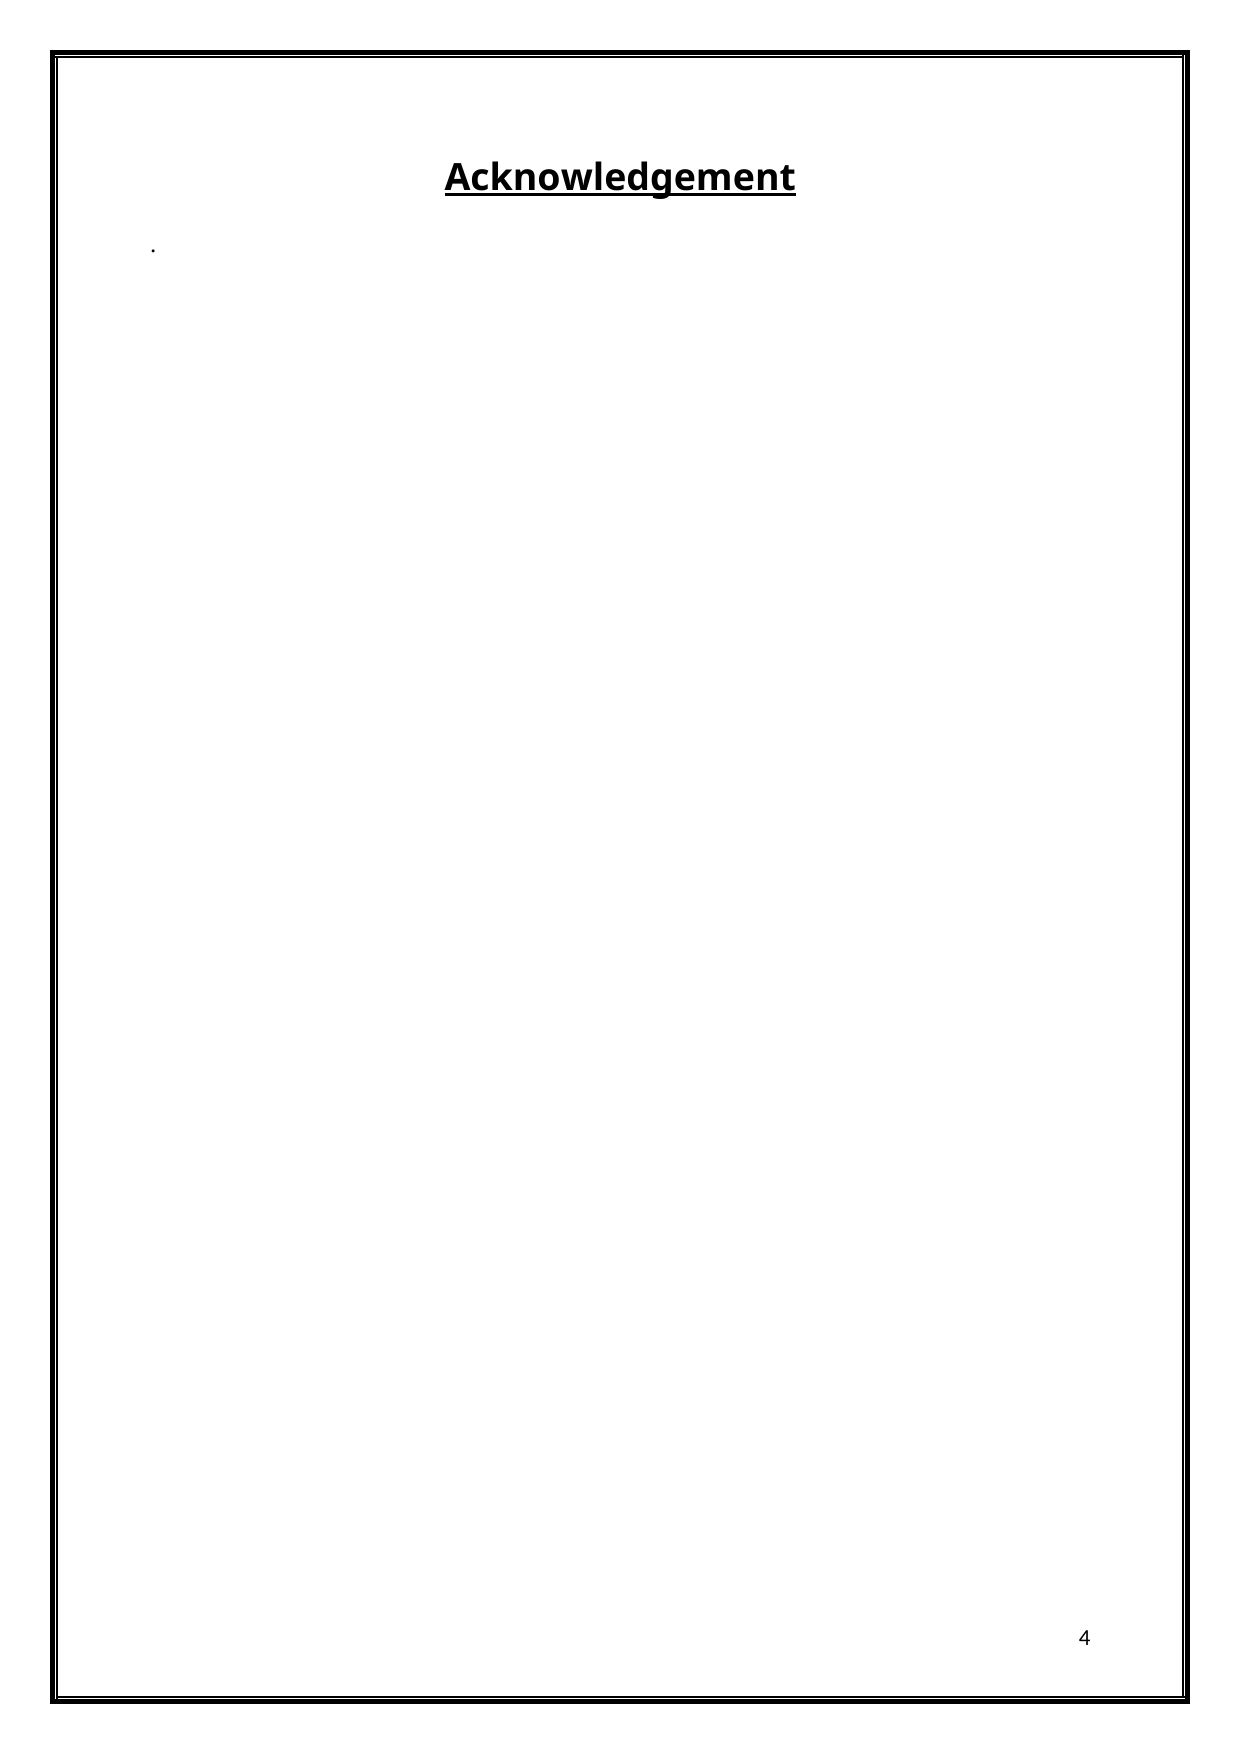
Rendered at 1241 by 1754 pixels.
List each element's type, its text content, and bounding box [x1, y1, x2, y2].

text Acknowledgement [150, 150, 1090, 201]
text . [150, 229, 1090, 258]
